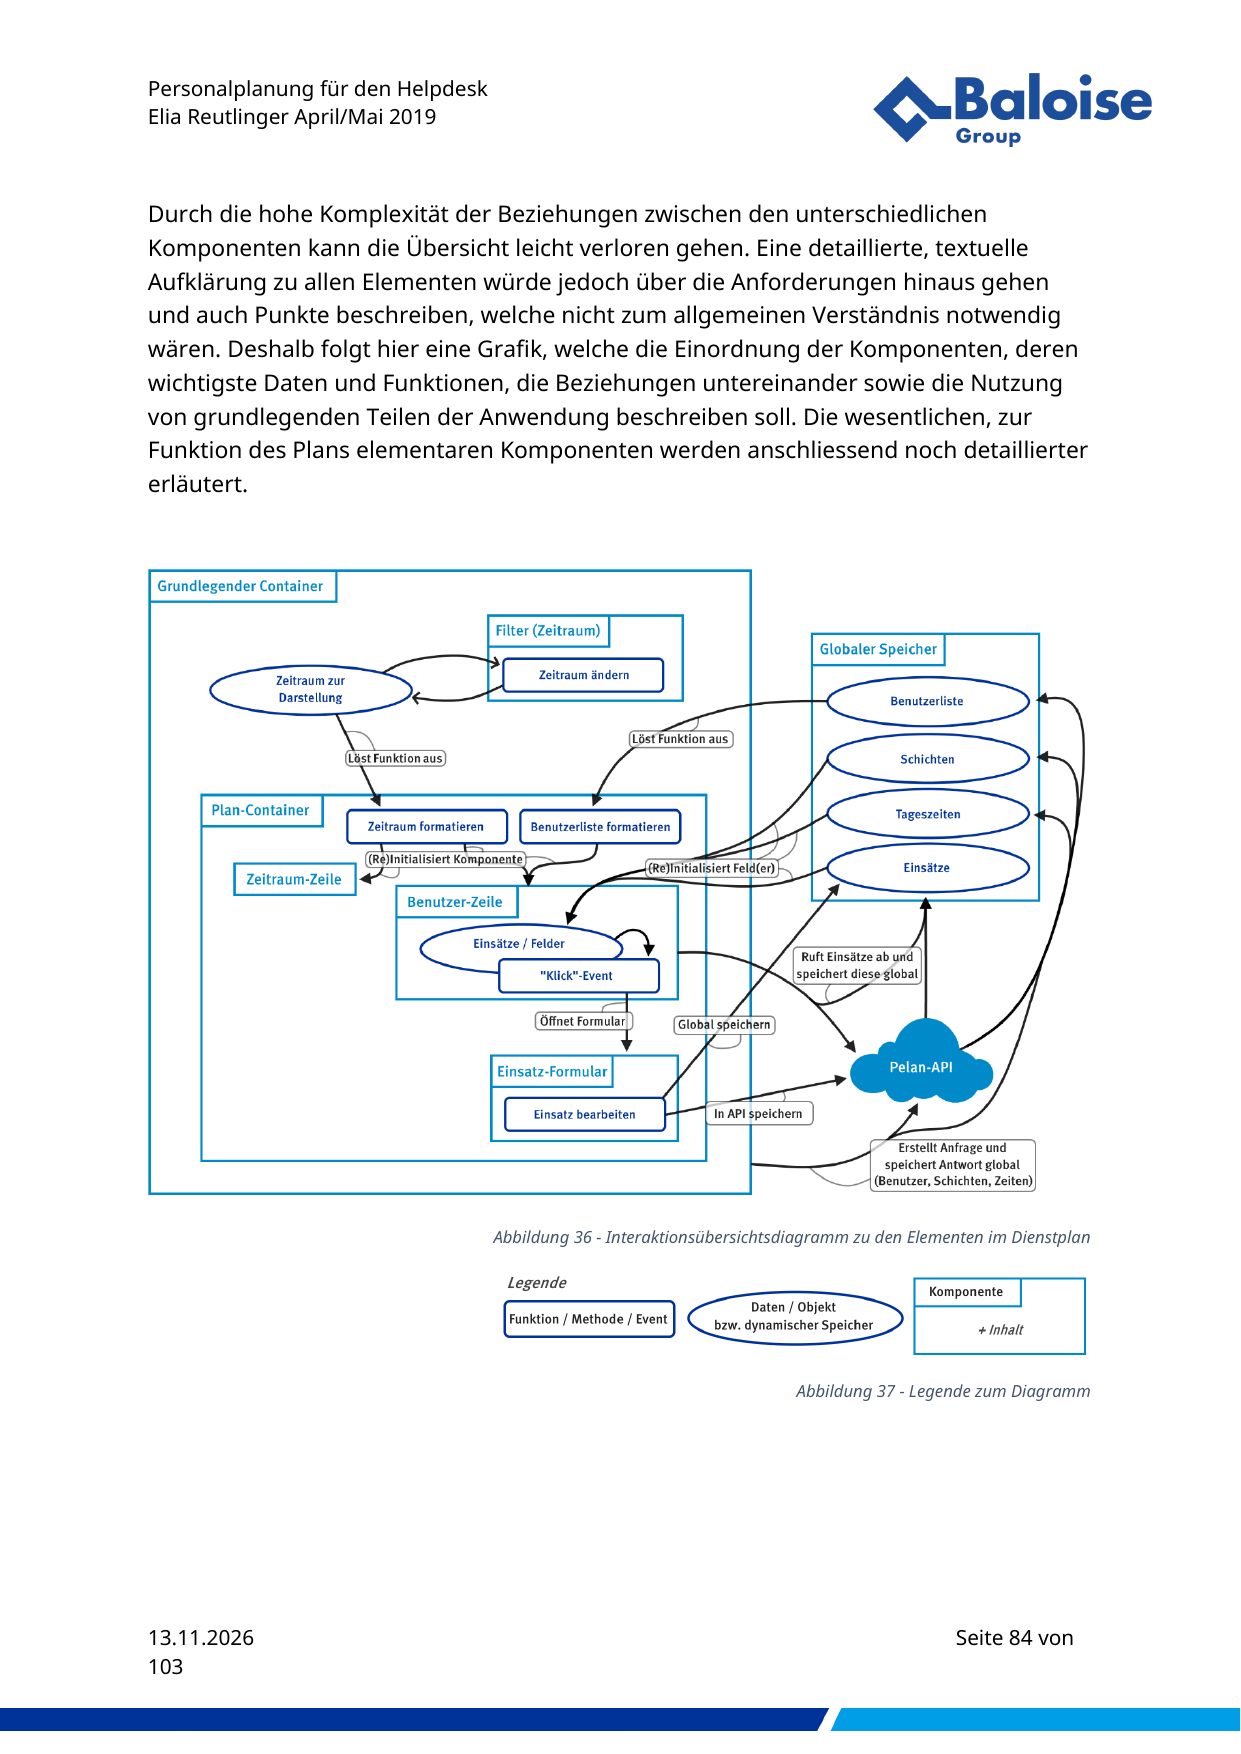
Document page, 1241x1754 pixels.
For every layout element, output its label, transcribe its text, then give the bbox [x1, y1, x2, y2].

text Abbildung 36 - Interaktionsübersichtsdiagramm zu den Elementen im Dienstplan [148, 1226, 1093, 1248]
picture [873, 73, 1152, 147]
picture [499, 1269, 1093, 1361]
picture [0, 1708, 1241, 1733]
picture [147, 568, 1093, 1207]
text Abbildung 37 - Legende zum Diagramm [148, 1379, 1093, 1402]
text Durch die hohe Komplexität der Beziehungen zwischen den unterschiedlichen Komponenten kann die Übersicht leicht verloren gehen. Eine detaillierte, textuelle Aufklärung zu allen Elementen würde jedoch über die Anforderungen hinaus gehen und auch Punkte beschreiben, welche nicht zum allgemeinen Verständnis notwendig wären. Deshalb folgt hier eine Grafik, welche die Einordnung der Komponenten, deren wichtigste Daten und Funktionen, die Beziehungen untereinander sowie die Nutzung von grundlegenden Teilen der Anwendung beschreiben soll. Die wesentlichen, zur Funktion des Plans elementaren Komponenten werden anschliessend noch detaillierter erläutert. [148, 198, 1093, 499]
